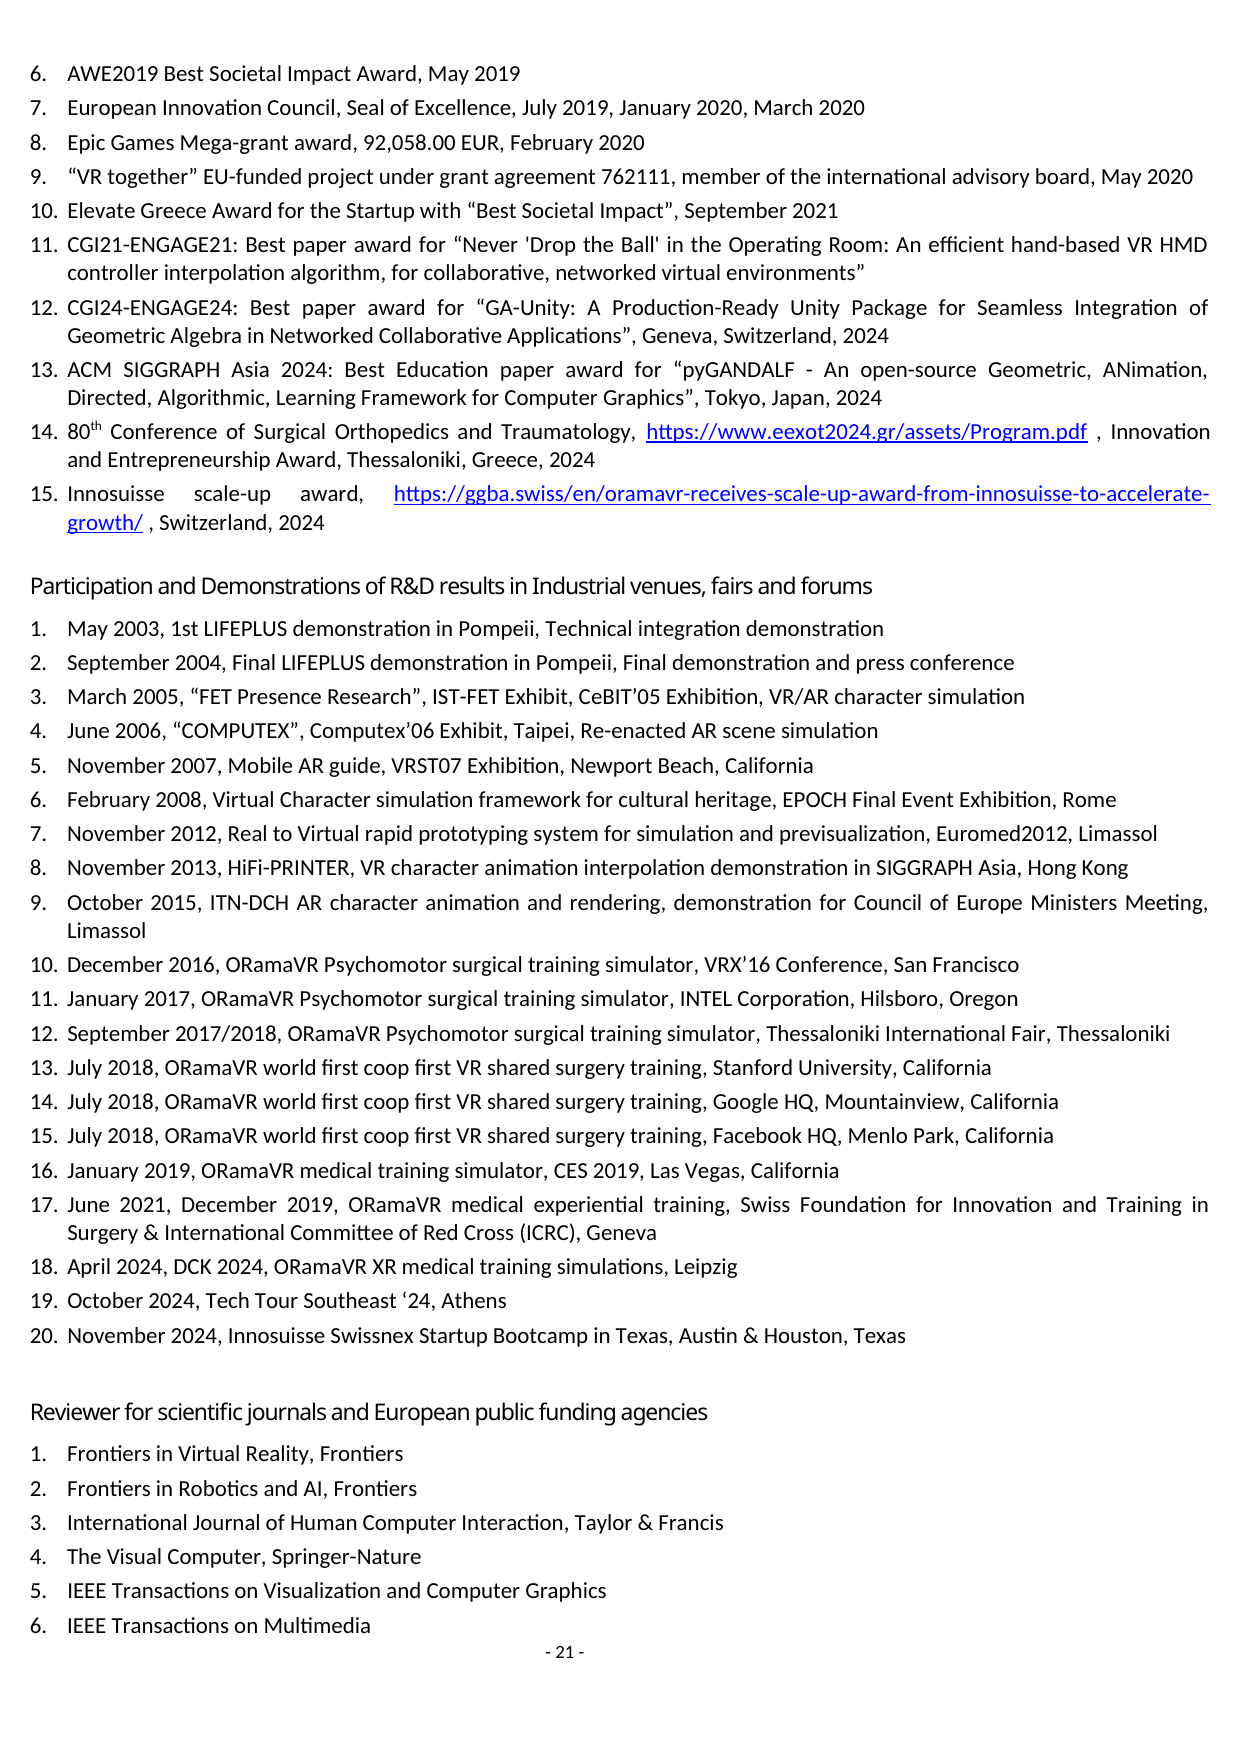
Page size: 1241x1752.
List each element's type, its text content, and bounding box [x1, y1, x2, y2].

list October 2024, Tech Tour Southeast ‘24, Athens [29, 1287, 1211, 1314]
list AWE2019 Best Societal Impact Award, May 2019 [29, 59, 1211, 87]
text Participation and Demonstrations of R&D results in Industrial venues, fairs and forums [29, 570, 1211, 601]
list July 2018, ORamaVR world first coop first VR shared surgery training, Google HQ, Mountainview, California [29, 1087, 1211, 1115]
list November 2013, HiFi-PRINTER, VR character animation interpolation demonstration in SIGGRAPH Asia, Hong Kong [29, 853, 1211, 882]
list International Journal of Human Computer Interaction, Taylor & Francis [29, 1508, 1211, 1536]
list European Innovation Council, Seal of Excellence, July 2019, January 2020, March 2020 [29, 93, 1211, 121]
list Frontiers in Robotics and AI, Frontiers [29, 1474, 1211, 1502]
text Reviewer for scientific journals and European public funding agencies [29, 1396, 1211, 1427]
list September 2017/2018, ORamaVR Psychomotor surgical training simulator, Thessaloniki International Fair, Thessaloniki [29, 1019, 1211, 1047]
list October 2015, ITN-DCH AR character animation and rendering, demonstration for Council of Europe Ministers Meeting, Limassol [29, 888, 1211, 944]
list “VR together” EU-funded project under grant agreement 762111, member of the international advisory board, May 2020 [29, 162, 1211, 190]
list April 2024, DCK 2024, ORamaVR XR medical training simulations, Leipzig [29, 1252, 1211, 1280]
list September 2004, Final LIFEPLUS demonstration in Pompeii, Final demonstration and press conference [29, 648, 1211, 676]
list June 2006, “COMPUTEX”, Computex’06 Exhibit, Taipei, Re-enacted AR scene simulation [29, 716, 1211, 744]
list Epic Games Mega-grant award, 92,058.00 EUR, February 2020 [29, 128, 1211, 156]
list Frontiers in Virtual Reality, Frontiers [29, 1439, 1211, 1467]
list June 2021, December 2019, ORamaVR medical experiential training, Swiss Foundation for Innovation and Training in Surgery & International Committee of Red Cross (ICRC), Geneva [29, 1190, 1211, 1246]
list July 2018, ORamaVR world first coop first VR shared surgery training, Stanford University, California [29, 1053, 1211, 1081]
list November 2024, Innosuisse Swissnex Startup Bootcamp in Texas, Austin & Houston, Texas [29, 1321, 1211, 1349]
list May 2003, 1st LIFEPLUS demonstration in Pompeii, Technical integration demonstration [29, 614, 1211, 642]
list January 2019, ORamaVR medical training simulator, CES 2019, Las Vegas, California [29, 1156, 1211, 1184]
list 80th Conference of Surgical Orthopedics and Traumatology, https://www.eexot2024.gr/assets/Program.pdf , Innovation and Entrepreneurship Award, Thessaloniki, Greece, 2024 [29, 417, 1211, 473]
list The Visual Computer, Springer-Nature [29, 1542, 1211, 1570]
list November 2007, Mobile AR guide, VRST07 Exhibition, Newport Beach, California [29, 751, 1211, 779]
list IEEE Transactions on Visualization and Computer Graphics [29, 1576, 1211, 1604]
list Elevate Greece Award for the Startup with “Best Societal Impact”, September 2021 [29, 196, 1211, 224]
list CGI24-ENGAGE24: Best paper award for “GA-Unity: A Production-Ready Unity Package for Seamless Integration of Geometric Algebra in Networked Collaborative Applications”, Geneva, Switzerland, 2024 [29, 293, 1211, 349]
list ACM SIGGRAPH Asia 2024: Best Education paper award for “pyGANDALF - An open-source Geometric, ANimation, Directed, Algorithmic, Learning Framework for Computer Graphics”, Tokyo, Japan, 2024 [29, 355, 1211, 411]
list Innosuisse scale-up award, https://ggba.swiss/en/oramavr-receives-scale-up-award-from-innosuisse-to-accelerate-growth/ , Switzerland, 2024 [29, 479, 1211, 536]
list July 2018, ORamaVR world first coop first VR shared surgery training, Facebook HQ, Menlo Park, California [29, 1121, 1211, 1149]
list January 2017, ORamaVR Psychomotor surgical training simulator, INTEL Corporation, Hilsboro, Oregon [29, 984, 1211, 1012]
list February 2008, Virtual Character simulation framework for cultural heritage, EPOCH Final Event Exhibition, Rome [29, 785, 1211, 813]
list March 2005, “FET Presence Research”, IST-FET Exhibit, CeBIT’05 Exhibition, VR/AR character simulation [29, 682, 1211, 710]
list CGI21-ENGAGE21: Best paper award for “Never 'Drop the Ball' in the Operating Room: An efficient hand-based VR HMD controller interpolation algorithm, for collaborative, networked virtual environments” [29, 230, 1211, 286]
list November 2012, Real to Virtual rapid prototyping system for simulation and previsualization, Euromed2012, Limassol [29, 819, 1211, 847]
list IEEE Transactions on Multimedia [29, 1611, 1211, 1639]
list December 2016, ORamaVR Psychomotor surgical training simulator, VRX’16 Conference, San Francisco [29, 950, 1211, 978]
